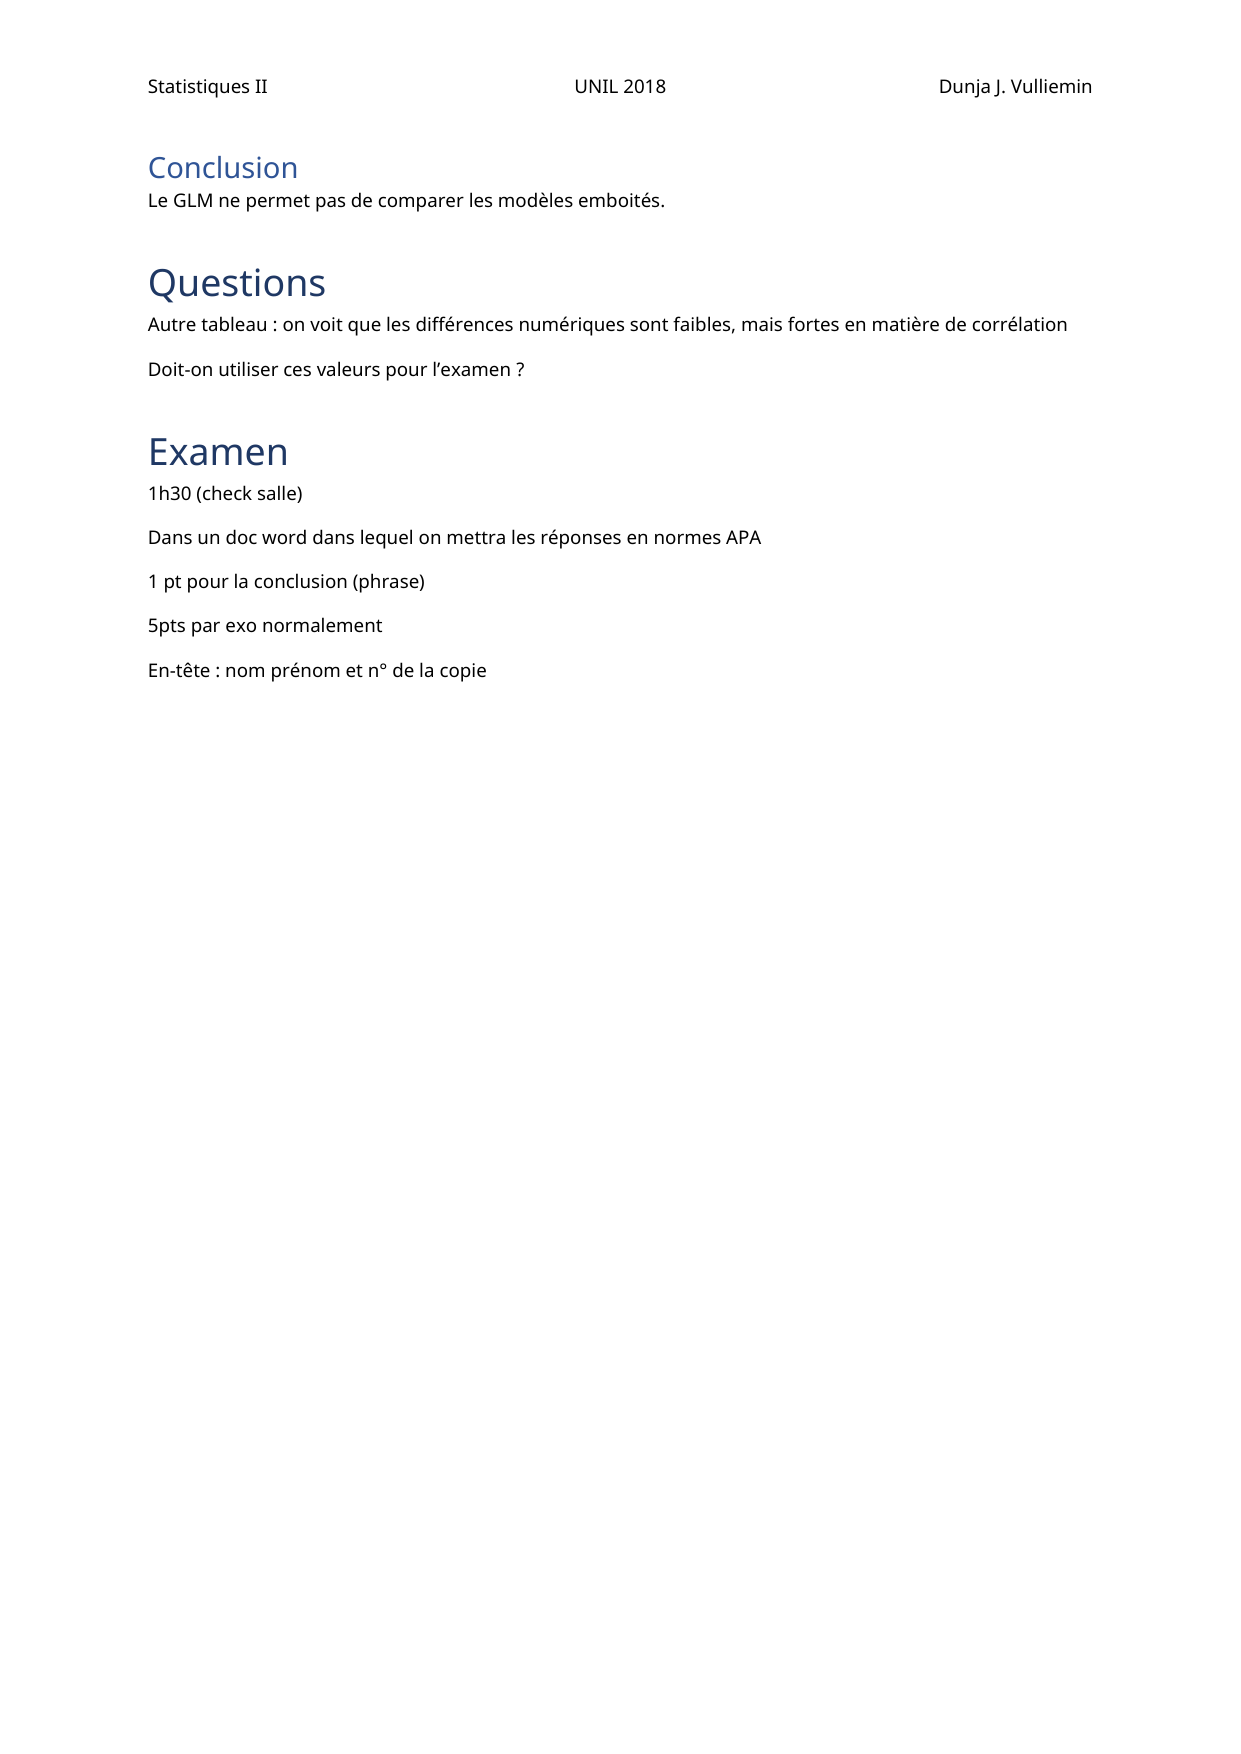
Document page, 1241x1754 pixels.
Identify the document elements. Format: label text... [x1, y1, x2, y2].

text En-tête : nom prénom et n° de la copie [148, 657, 1093, 682]
subtitle Examen [148, 425, 1093, 476]
subtitle Conclusion [148, 148, 1093, 187]
text Doit-on utiliser ces valeurs pour l’examen ? [148, 356, 1093, 381]
text 5pts par exo normalement [148, 613, 1093, 638]
text 1h30 (check salle) [148, 480, 1093, 506]
text Dans un doc word dans lequel on mettra les réponses en normes APA [148, 524, 1093, 550]
subtitle Questions [148, 256, 1093, 307]
text Le GLM ne permet pas de comparer les modèles emboités. [148, 187, 1093, 213]
text Autre tableau : on voit que les différences numériques sont faibles, mais fortes en matière de corrélation [148, 312, 1093, 337]
text 1 pt pour la conclusion (phrase) [148, 568, 1093, 594]
